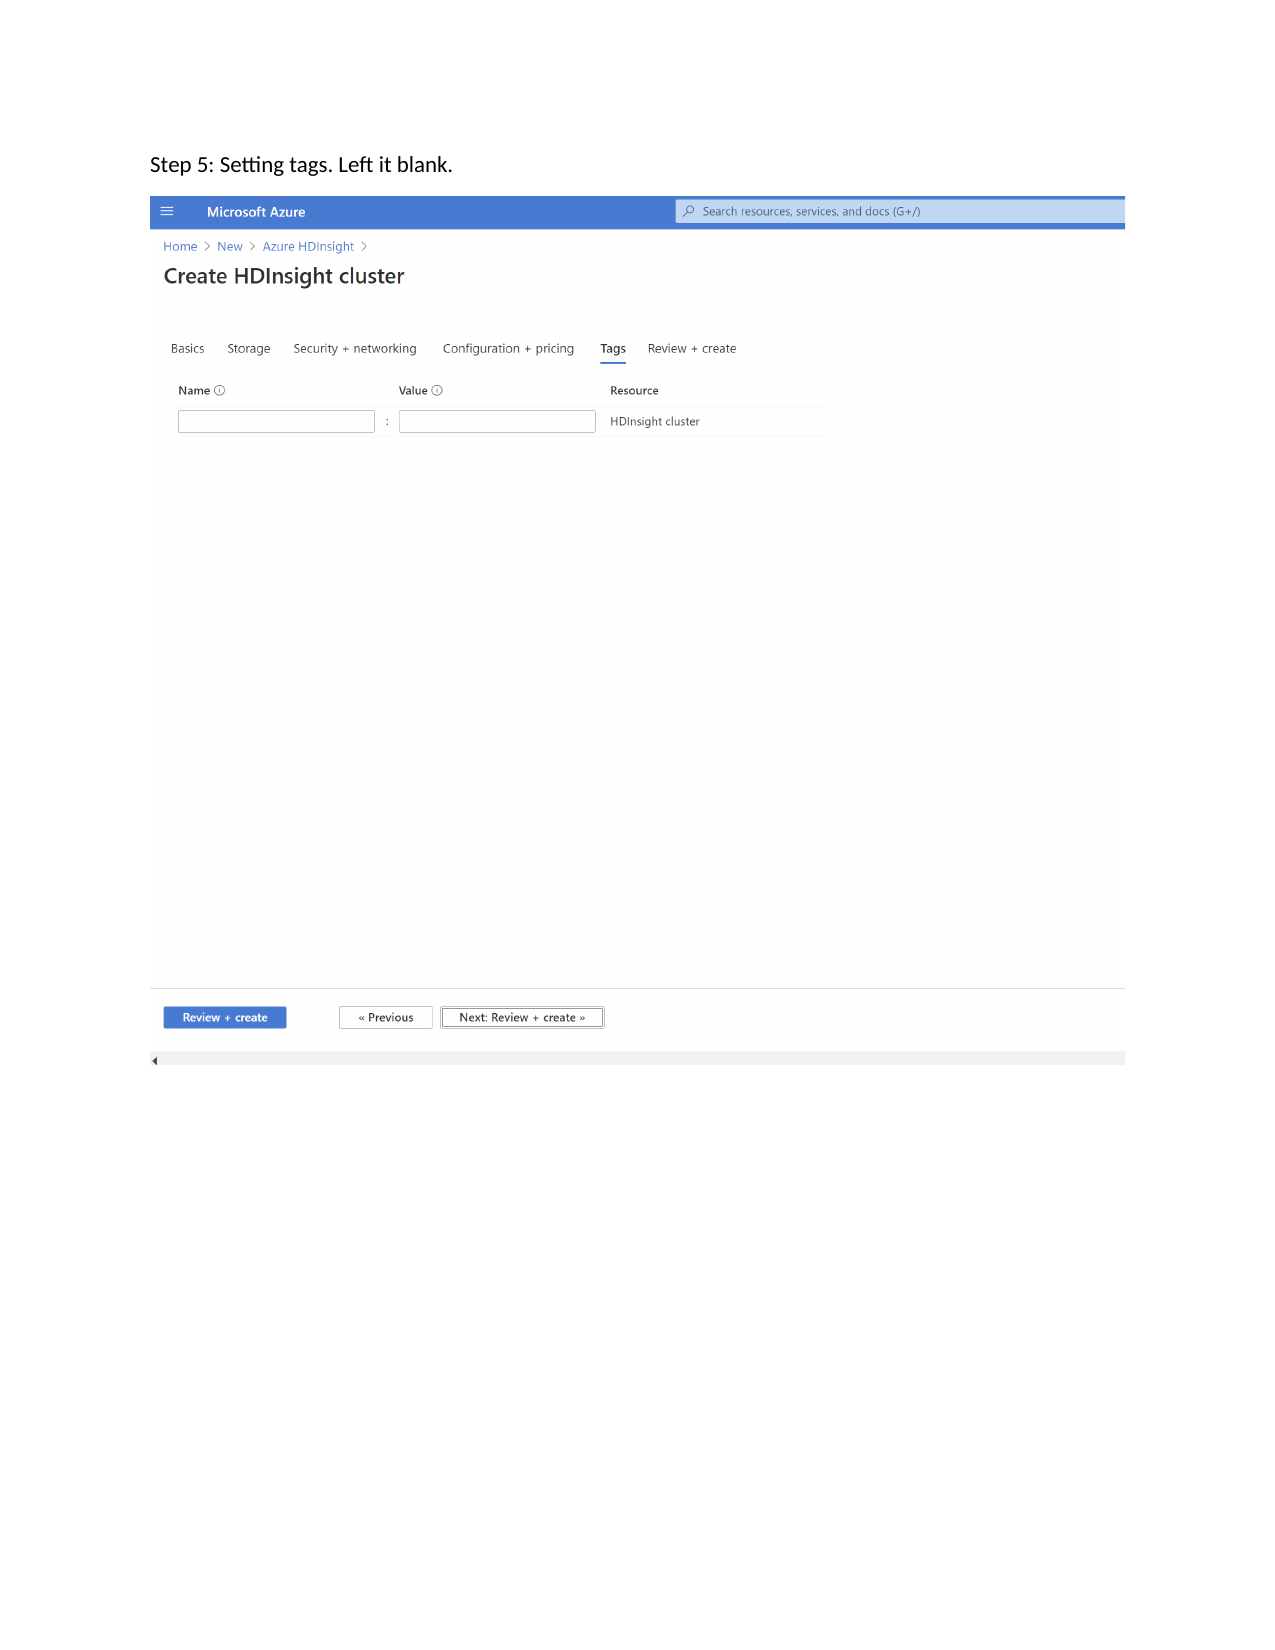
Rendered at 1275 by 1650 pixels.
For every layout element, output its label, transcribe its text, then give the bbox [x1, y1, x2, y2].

text Step 5: Setting tags. Left it blank. [150, 150, 1125, 178]
picture [150, 196, 1125, 1065]
